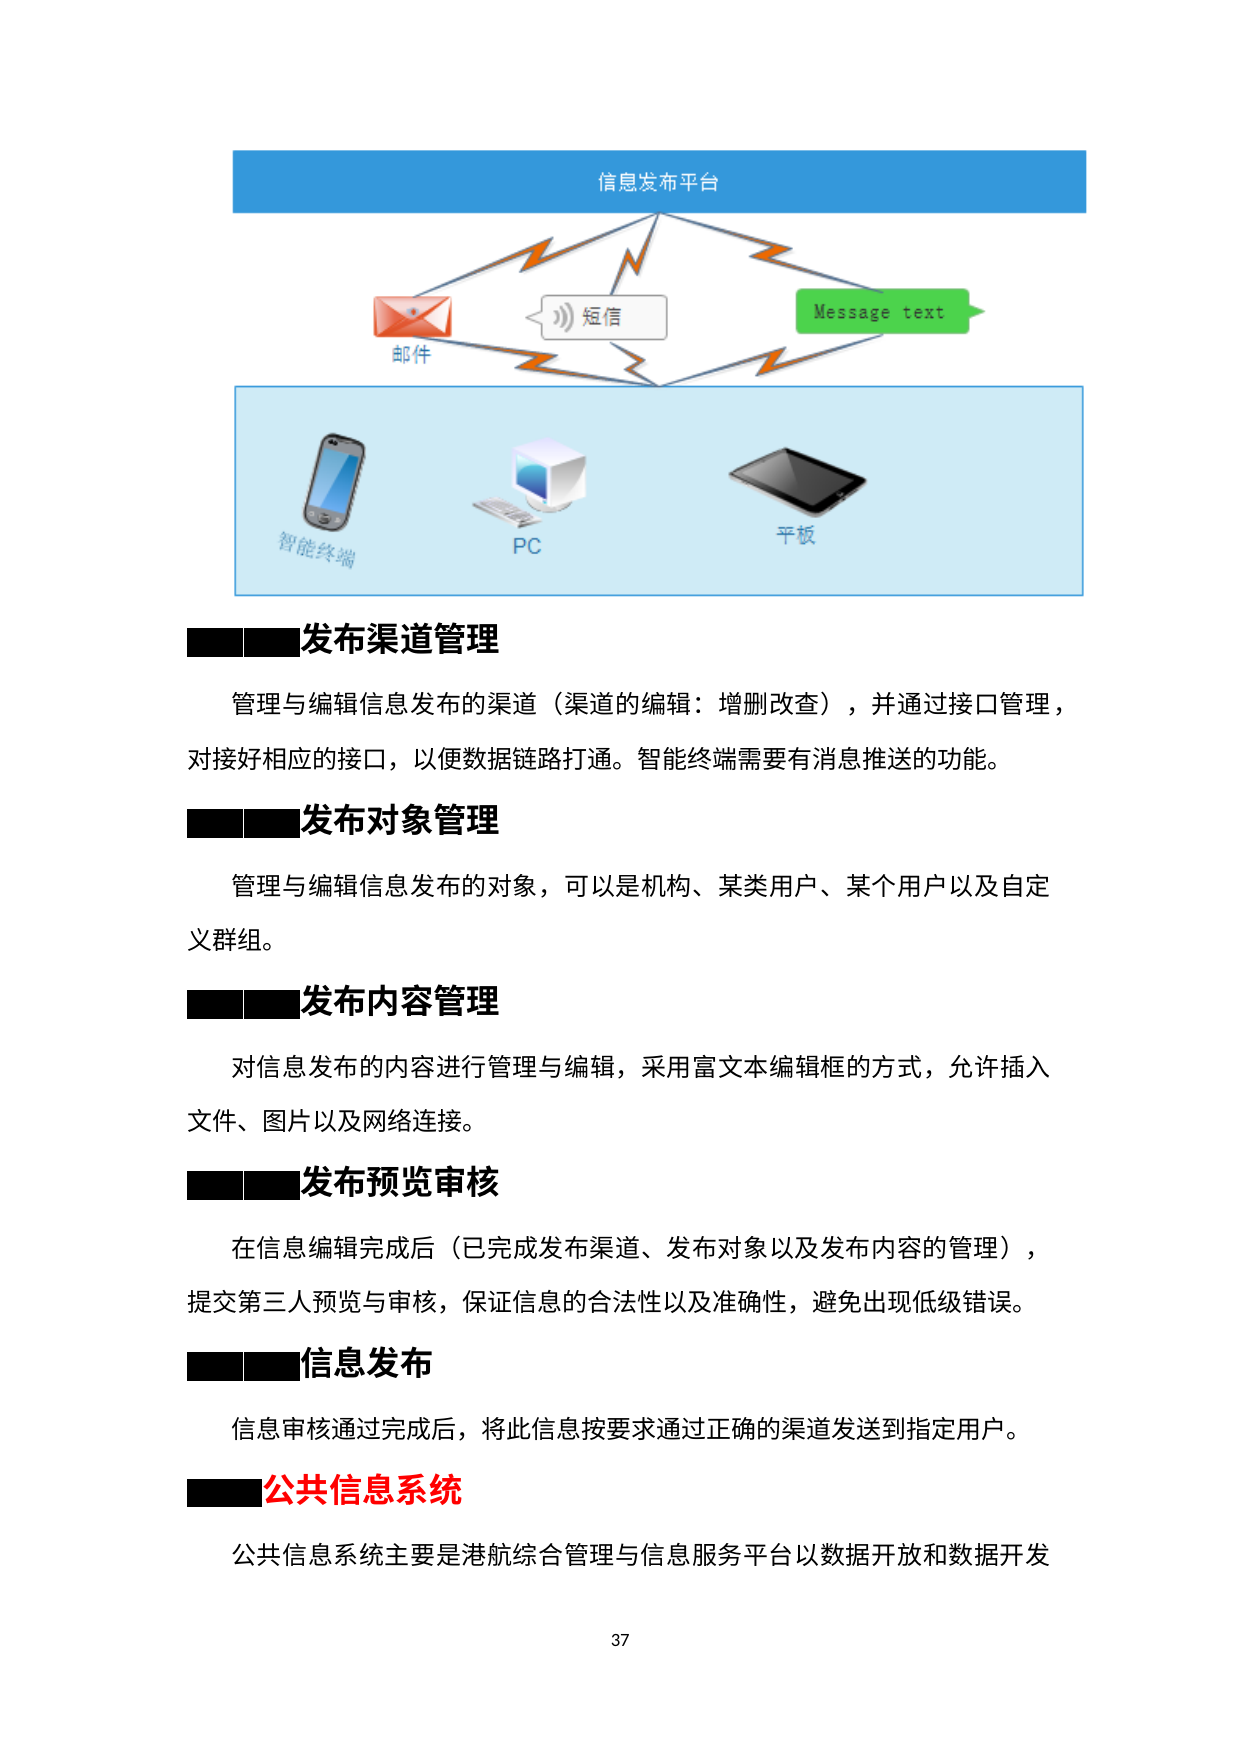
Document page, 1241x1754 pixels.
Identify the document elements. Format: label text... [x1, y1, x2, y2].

text 管理与编辑信息发布的对象，可以是机构、某类用户、某个用户以及自定义群组。 [187, 866, 1053, 957]
text 对信息发布的内容进行管理与编辑，采用富文本编辑框的方式，允许插入文件、图片以及网络连接。 [187, 1047, 1053, 1138]
text 在信息编辑完成后（已完成发布渠道、发布对象以及发布内容的管理），提交第三人预览与审核，保证信息的合法性以及准确性，避免出现低级错误。 [187, 1228, 1053, 1319]
subtitle 发布渠道管理 [187, 613, 1053, 661]
subtitle 发布对象管理 [187, 794, 1053, 842]
picture [231, 150, 1087, 598]
text 管理与编辑信息发布的渠道（渠道的编辑：增删改查），并通过接口管理，对接好相应的接口，以便数据链路打通。智能终端需要有消息推送的功能。 [187, 685, 1053, 776]
subtitle 发布内容管理 [187, 975, 1053, 1023]
text 信息审核通过完成后，将此信息按要求通过正确的渠道发送到指定用户。 [187, 1409, 1053, 1445]
subtitle 信息发布 [187, 1337, 1053, 1385]
subtitle 公共信息系统 [187, 1463, 1053, 1512]
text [187, 1536, 1053, 1572]
subtitle 发布预览审核 [187, 1156, 1053, 1204]
